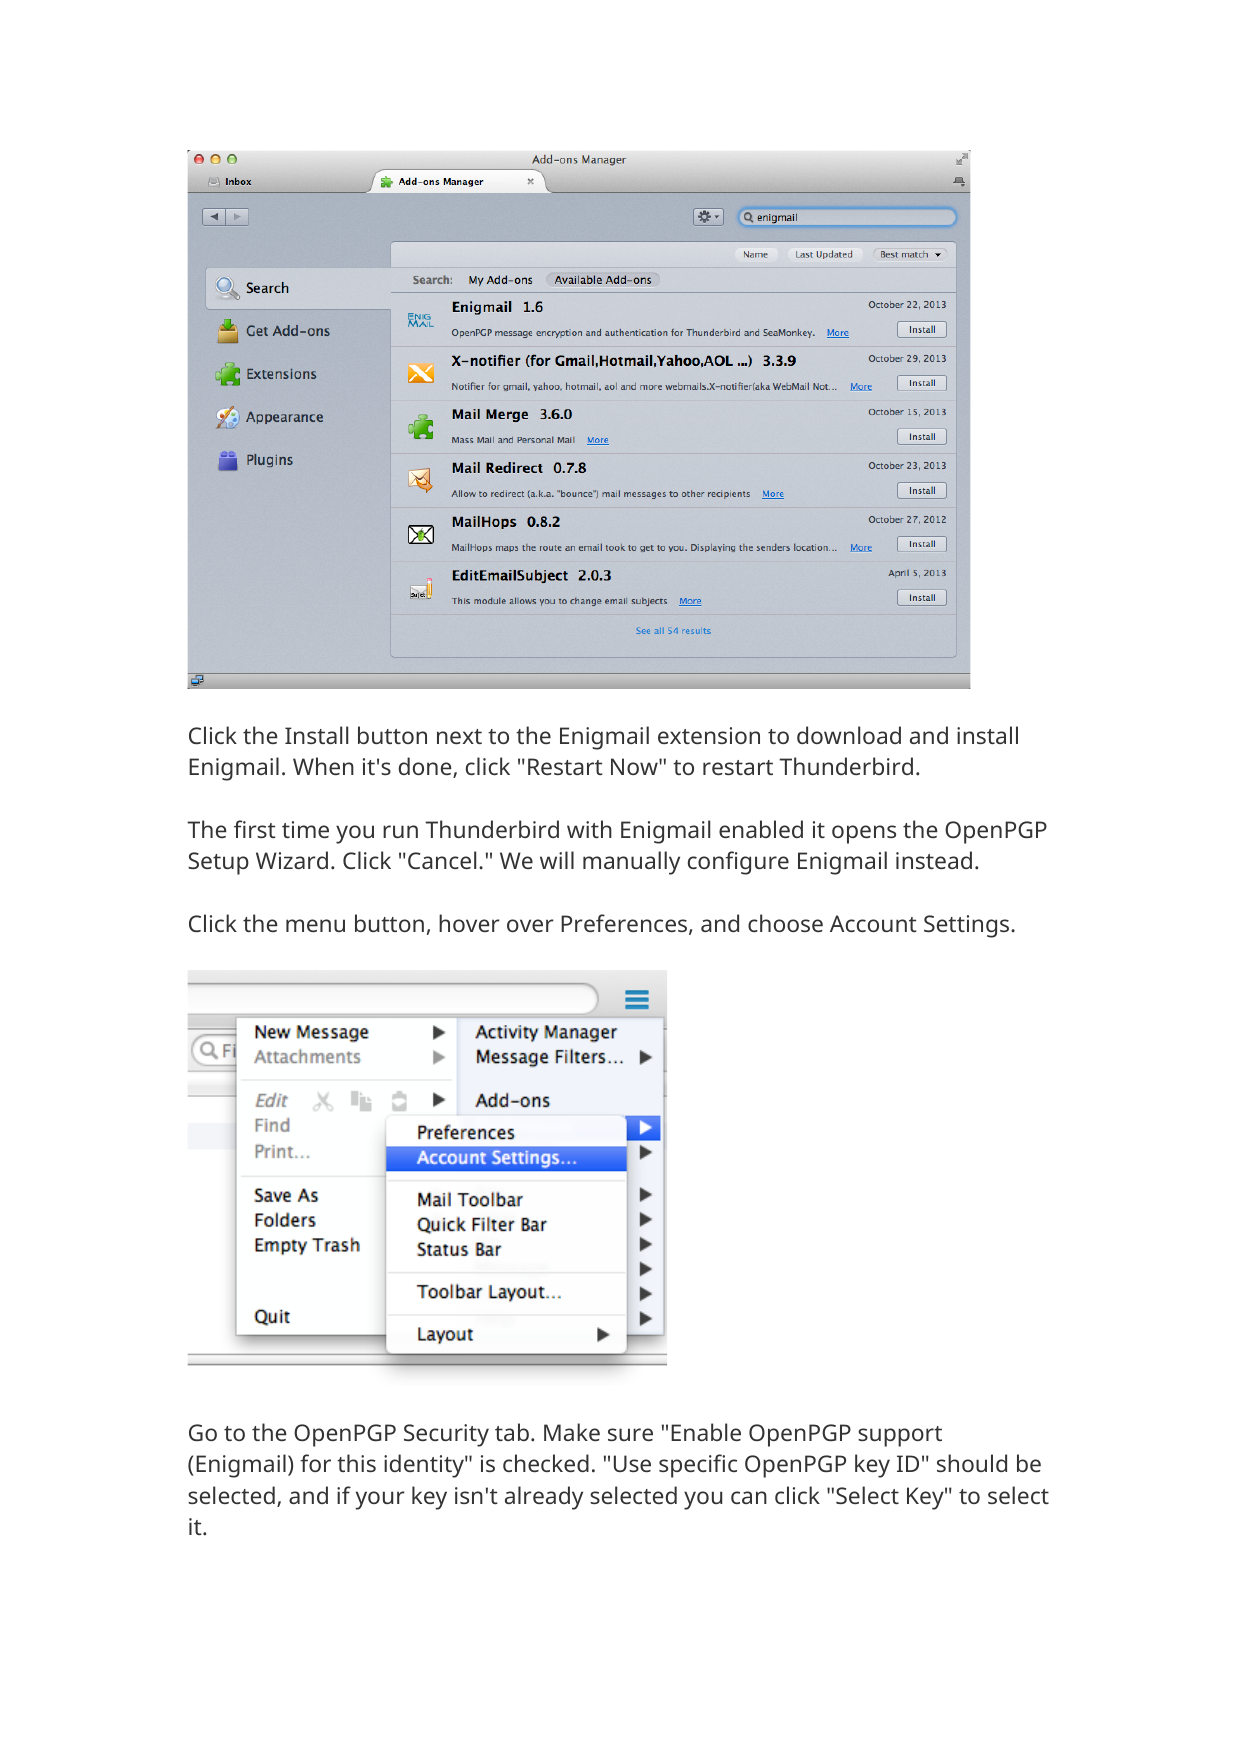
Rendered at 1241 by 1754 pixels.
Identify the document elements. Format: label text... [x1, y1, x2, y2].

text The first time you run Thunderbird with Enigmail enabled it opens the OpenPGP Setup Wizard. Click "Cancel." We will manually configure Enigmail instead. [187, 814, 1053, 876]
text Go to the OpenPGP Security tab. Make sure "Enable OpenPGP support (Enigmail) for this identity" is checked. "Use specific OpenPGP key ID" should be selected, and if your key isn't already selected you can click "Select Key" to select it. [187, 1417, 1053, 1542]
text Click the Install button next to the Enigmail extension to download and install Enigmail. When it's done, click "Restart Now" to restart Thunderbird. [187, 720, 1053, 783]
picture [187, 150, 971, 689]
picture [187, 970, 668, 1386]
text Click the menu button, hover over Preferences, and choose Account Settings. [187, 908, 1053, 939]
